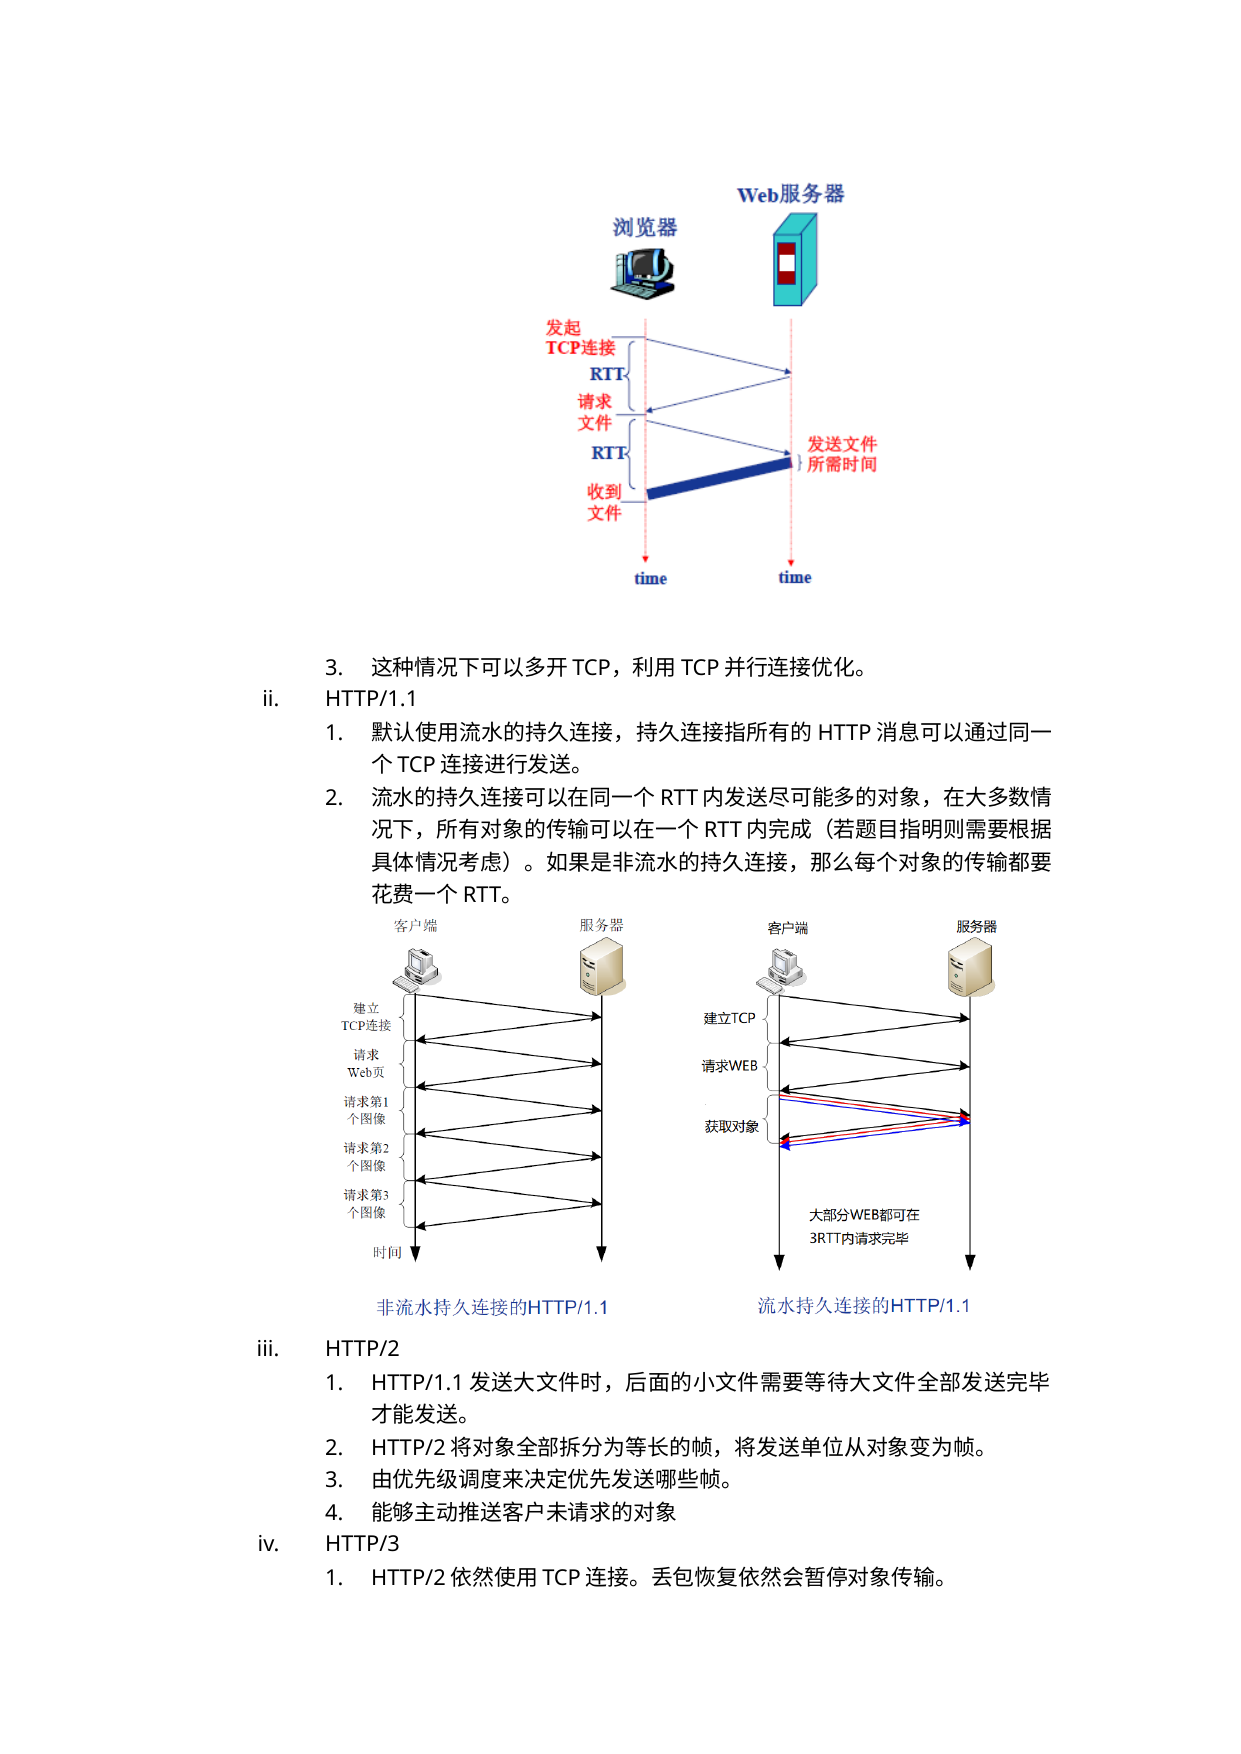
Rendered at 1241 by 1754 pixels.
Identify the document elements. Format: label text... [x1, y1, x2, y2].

picture [325, 909, 1025, 1326]
picture [534, 162, 890, 617]
list HTTP/1.1 [279, 682, 1053, 714]
list 默认使用流水的持久连接，持久连接指所有的HTTP消息可以通过同一个TCP连接进行发送。 [325, 714, 1053, 779]
list 由优先级调度来决定优先发送哪些帧。 [325, 1462, 1053, 1494]
list HTTP/3 [279, 1527, 1053, 1559]
list 这种情况下可以多开TCP，利用TCP并行连接优化。 [325, 649, 1053, 682]
list HTTP/1.1发送大文件时，后面的小文件需要等待大文件全部发送完毕才能发送。 [325, 1364, 1053, 1429]
list HTTP/2依然使用TCP连接。丢包恢复依然会暂停对象传输。 [325, 1559, 1053, 1592]
list 流水的持久连接可以在同一个RTT内发送尽可能多的对象，在大多数情况下，所有对象的传输可以在一个RTT内完成（若题目指明则需要根据具体情况考虑）。如果是非流水的持久连接，那么每个对象的传输都要花费一个RTT。 [325, 779, 1053, 909]
list 能够主动推送客户未请求的对象 [325, 1494, 1053, 1527]
list HTTP/2将对象全部拆分为等长的帧，将发送单位从对象变为帧。 [325, 1429, 1053, 1462]
list HTTP/2 [279, 1332, 1053, 1364]
